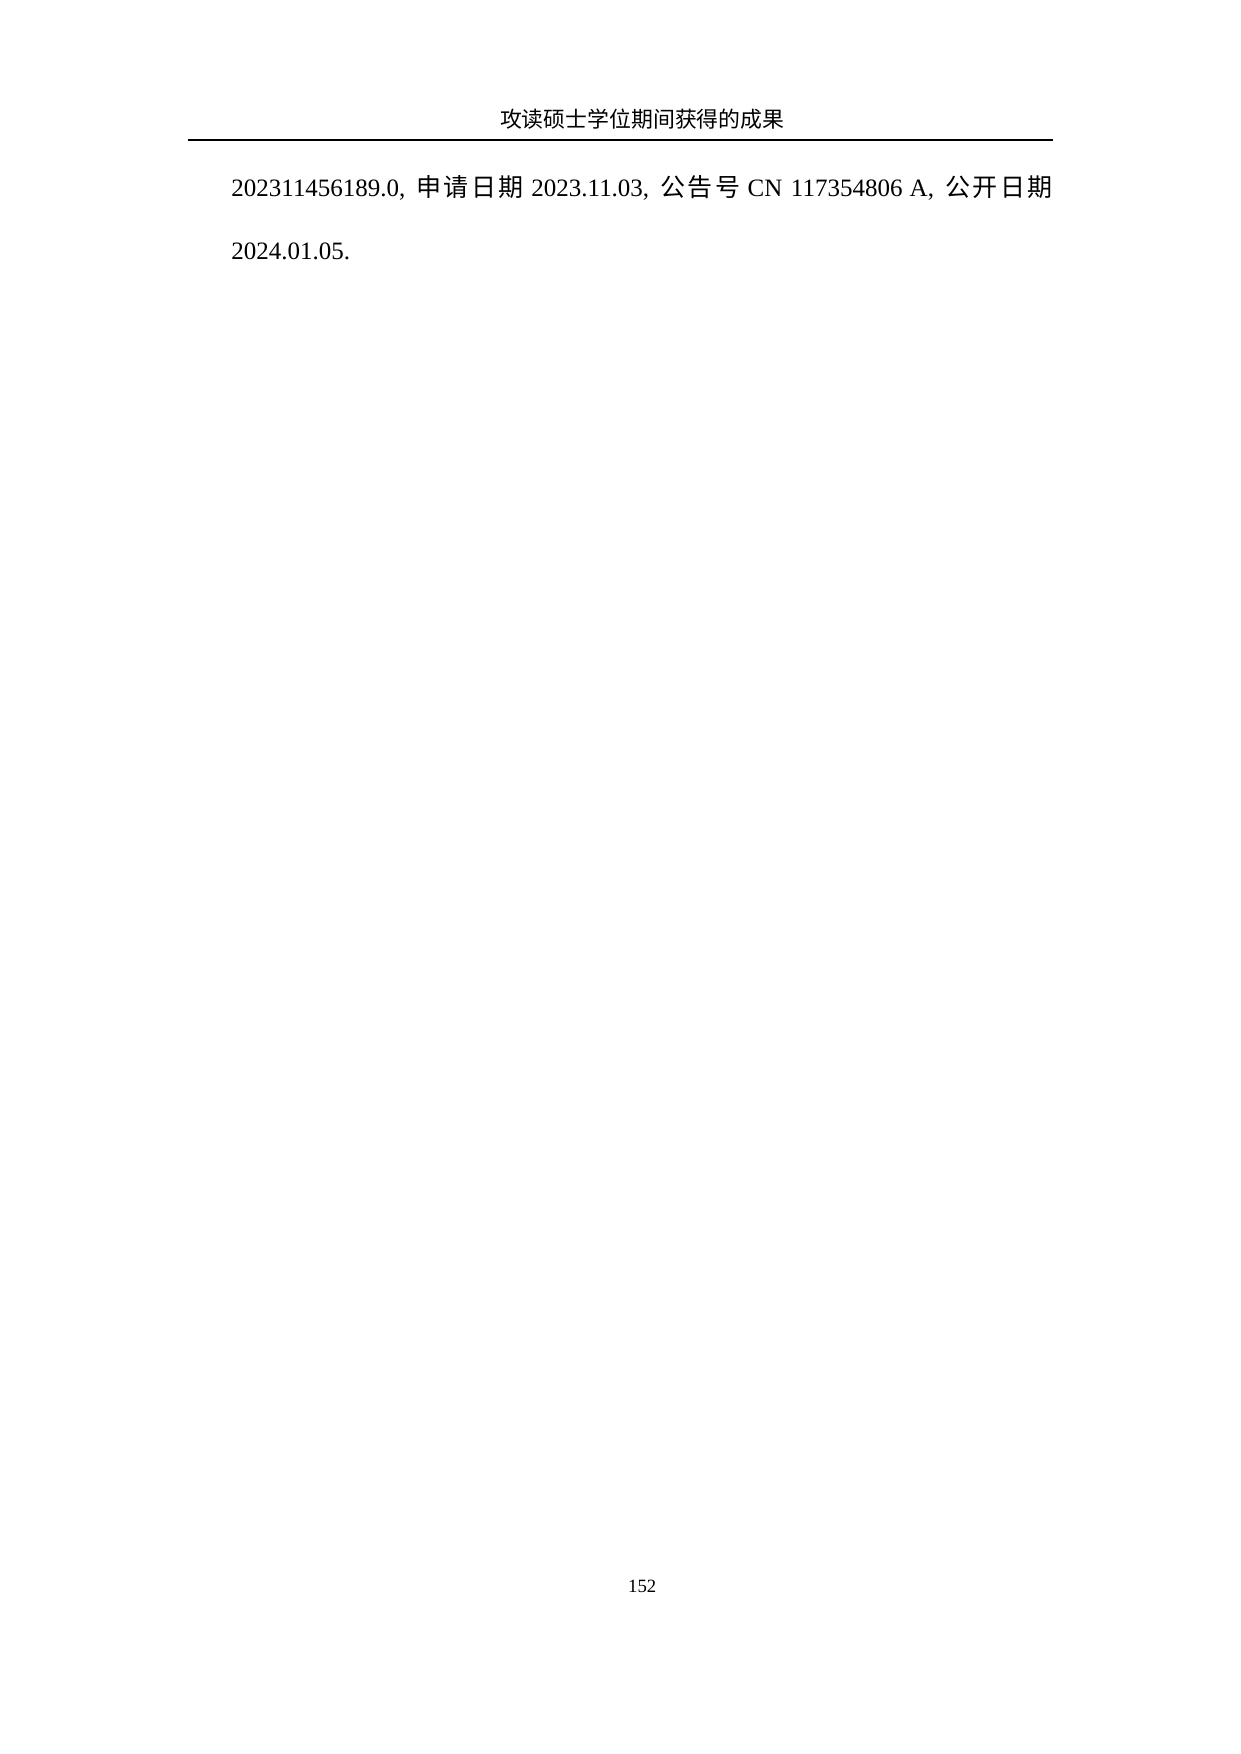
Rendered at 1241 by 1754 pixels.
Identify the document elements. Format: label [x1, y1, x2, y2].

list [187, 153, 1053, 267]
